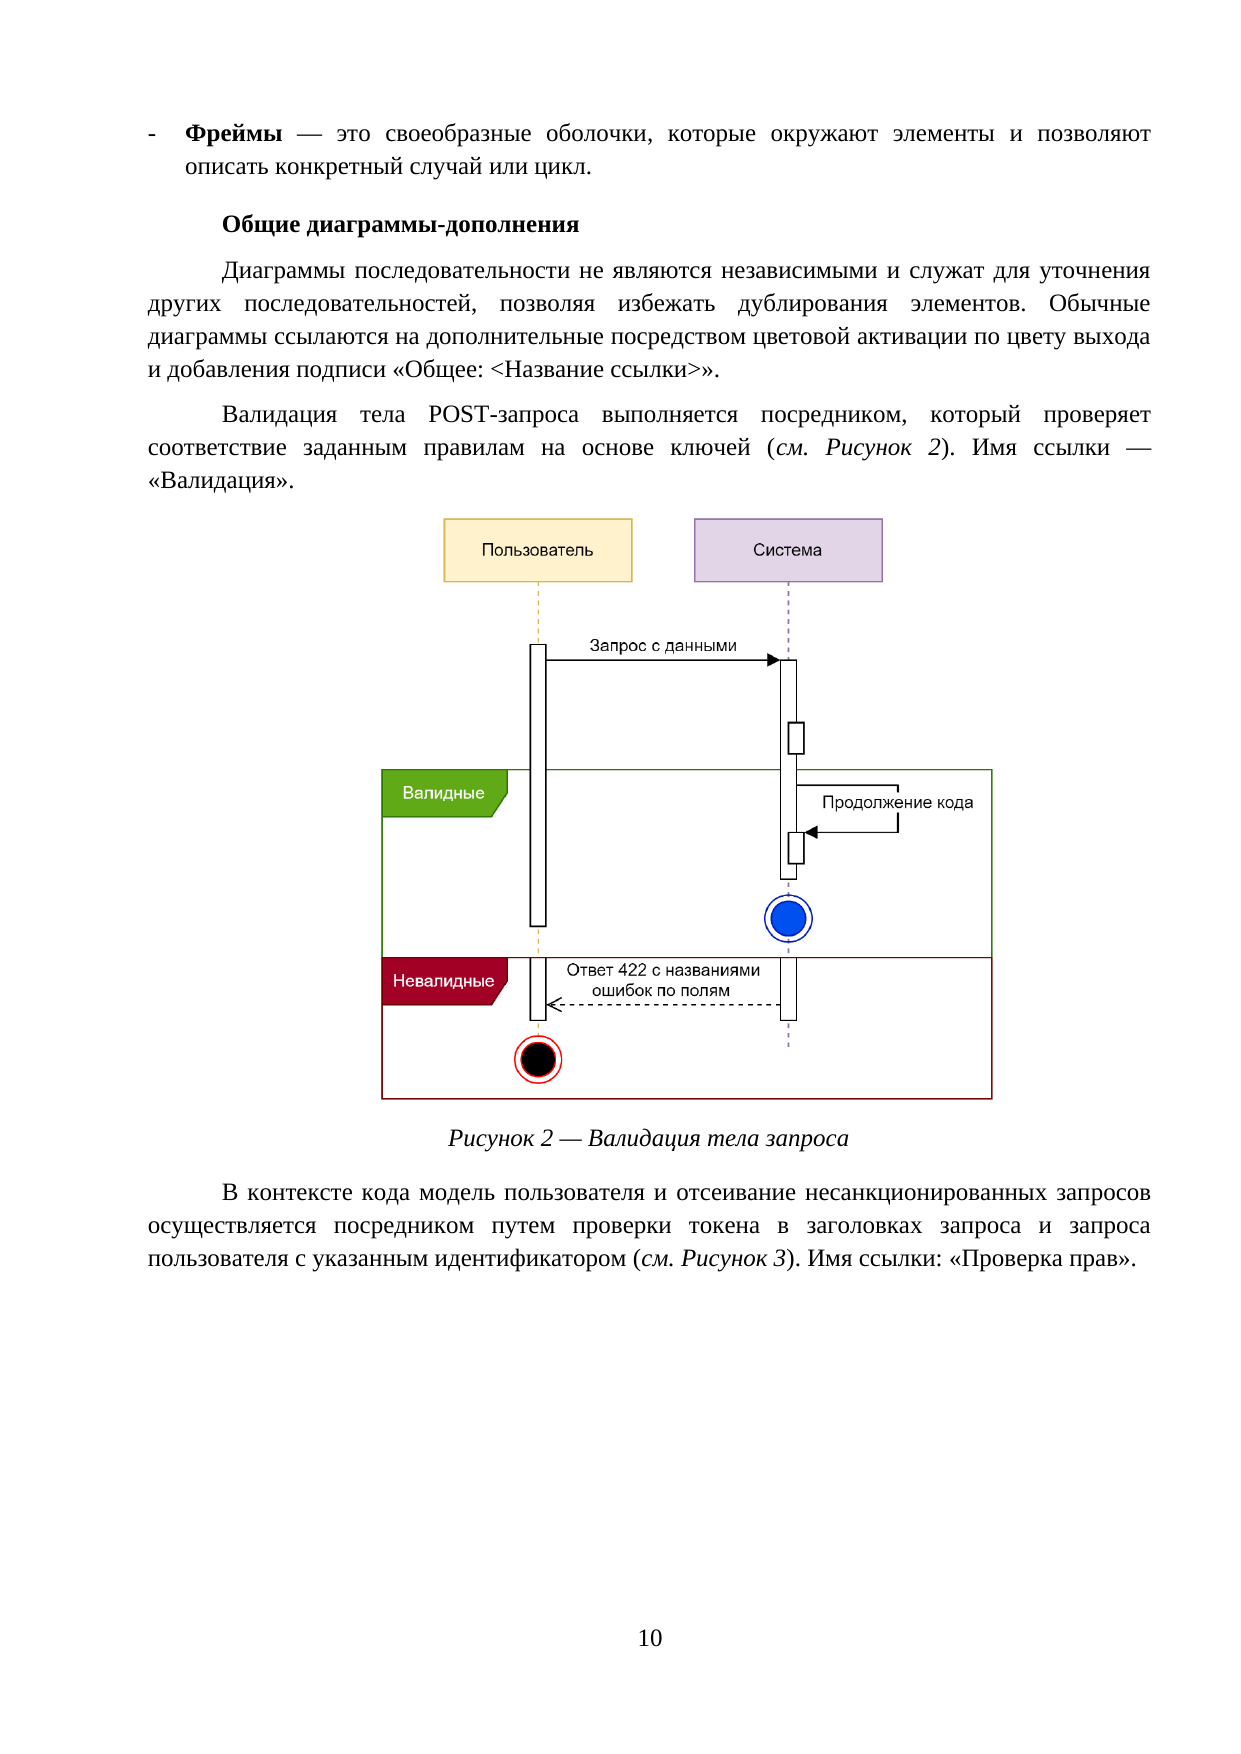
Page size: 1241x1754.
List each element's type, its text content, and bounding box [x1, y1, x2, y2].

list Фреймы — это своеобразные оболочки, которые окружают элементы и позволяют описать конкретный случай или цикл. [148, 118, 1152, 180]
text Диаграммы последовательности не являются независимыми и служат для уточнения других последовательностей, позволяя избежать дублирования элементов. Обычные диаграммы ссылаются на дополнительные посредством цветовой активации по цвету выхода и добавления подписи «Общее: <Название ссылки>». [148, 255, 1152, 382]
text Валидация тела POST-запроса выполняется посредником, который проверяет соответствие заданным правилам на основе ключей (см. Рисунок 2). Имя ссылки — «Валидация». [148, 399, 1152, 494]
text Общие диаграммы-дополнения [148, 209, 1152, 238]
text В контексте кода модель пользователя и отсеивание несанкционированных запросов осуществляется посредником путем проверки токена в заголовках запроса и запроса пользователя с указанным идентификатором (см. Рисунок 3). Имя ссылки: «Проверка прав». [148, 1177, 1152, 1272]
picture [373, 510, 1000, 1107]
